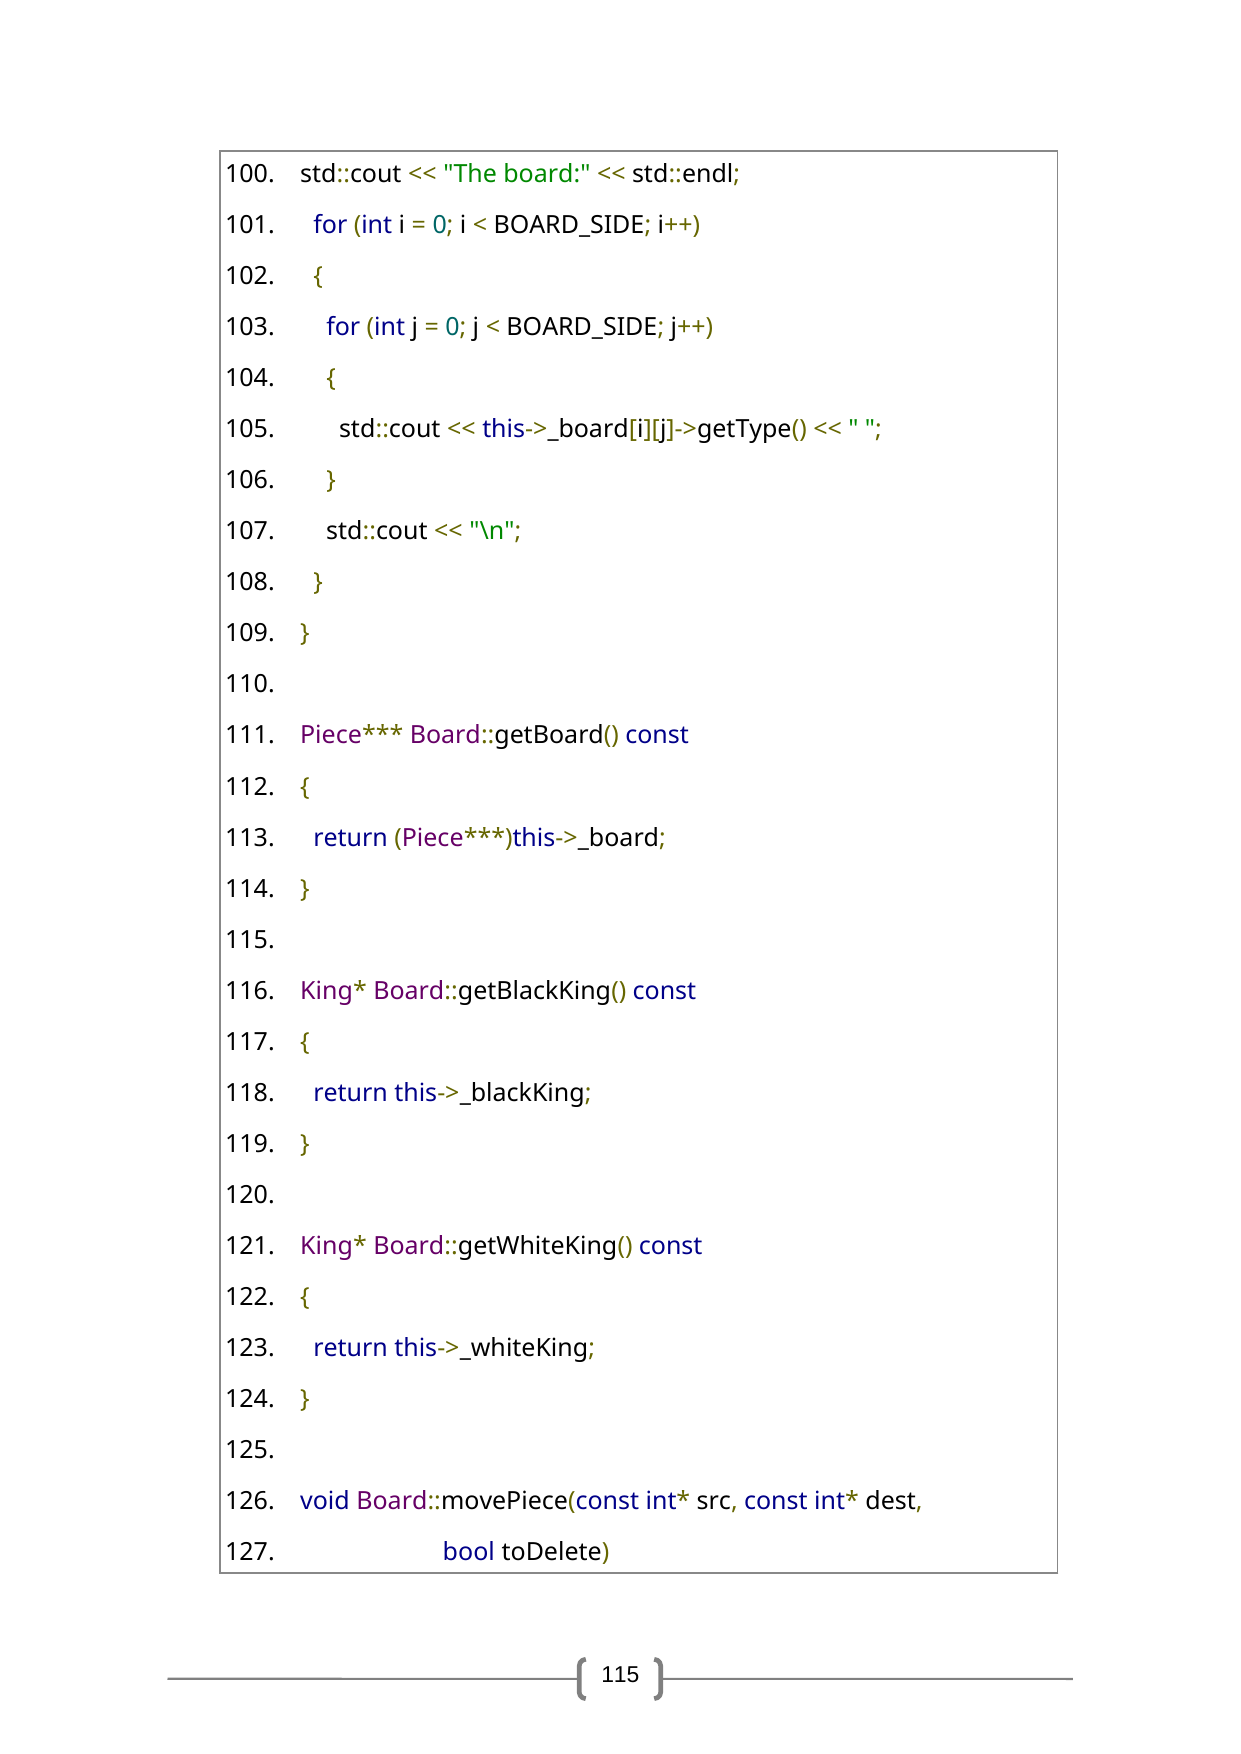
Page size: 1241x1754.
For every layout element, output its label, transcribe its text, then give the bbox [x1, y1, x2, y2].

list } [221, 558, 1057, 598]
list } [221, 1375, 1057, 1415]
list } [221, 609, 1057, 649]
list bool toDelete) [221, 1528, 1057, 1572]
list return this->_blackKing; [221, 1069, 1057, 1108]
list { [221, 1018, 1057, 1057]
list std::cout << "\n"; [221, 507, 1057, 547]
list { [221, 252, 1057, 292]
list } [221, 456, 1057, 496]
list void Board::movePiece(const int* src, const int* dest, [221, 1477, 1057, 1517]
list { [221, 354, 1057, 394]
list { [221, 1273, 1057, 1313]
list for (int i = 0; i < BOARD_SIDE; i++) [221, 201, 1057, 241]
list { [221, 762, 1057, 802]
list for (int j = 0; j < BOARD_SIDE; j++) [221, 303, 1057, 343]
list std::cout << "The board:" << std::endl; [221, 152, 1057, 190]
list } [221, 1120, 1057, 1159]
list Piece*** Board::getBoard() const [221, 711, 1057, 751]
list std::cout << this->_board[i][j]->getType() << " "; [221, 405, 1057, 445]
list return (Piece***)this->_board; [221, 813, 1057, 853]
list King* Board::getBlackKing() const [221, 967, 1057, 1006]
list return this->_whiteKing; [221, 1324, 1057, 1364]
list } [221, 864, 1057, 904]
list King* Board::getWhiteKing() const [221, 1222, 1057, 1262]
